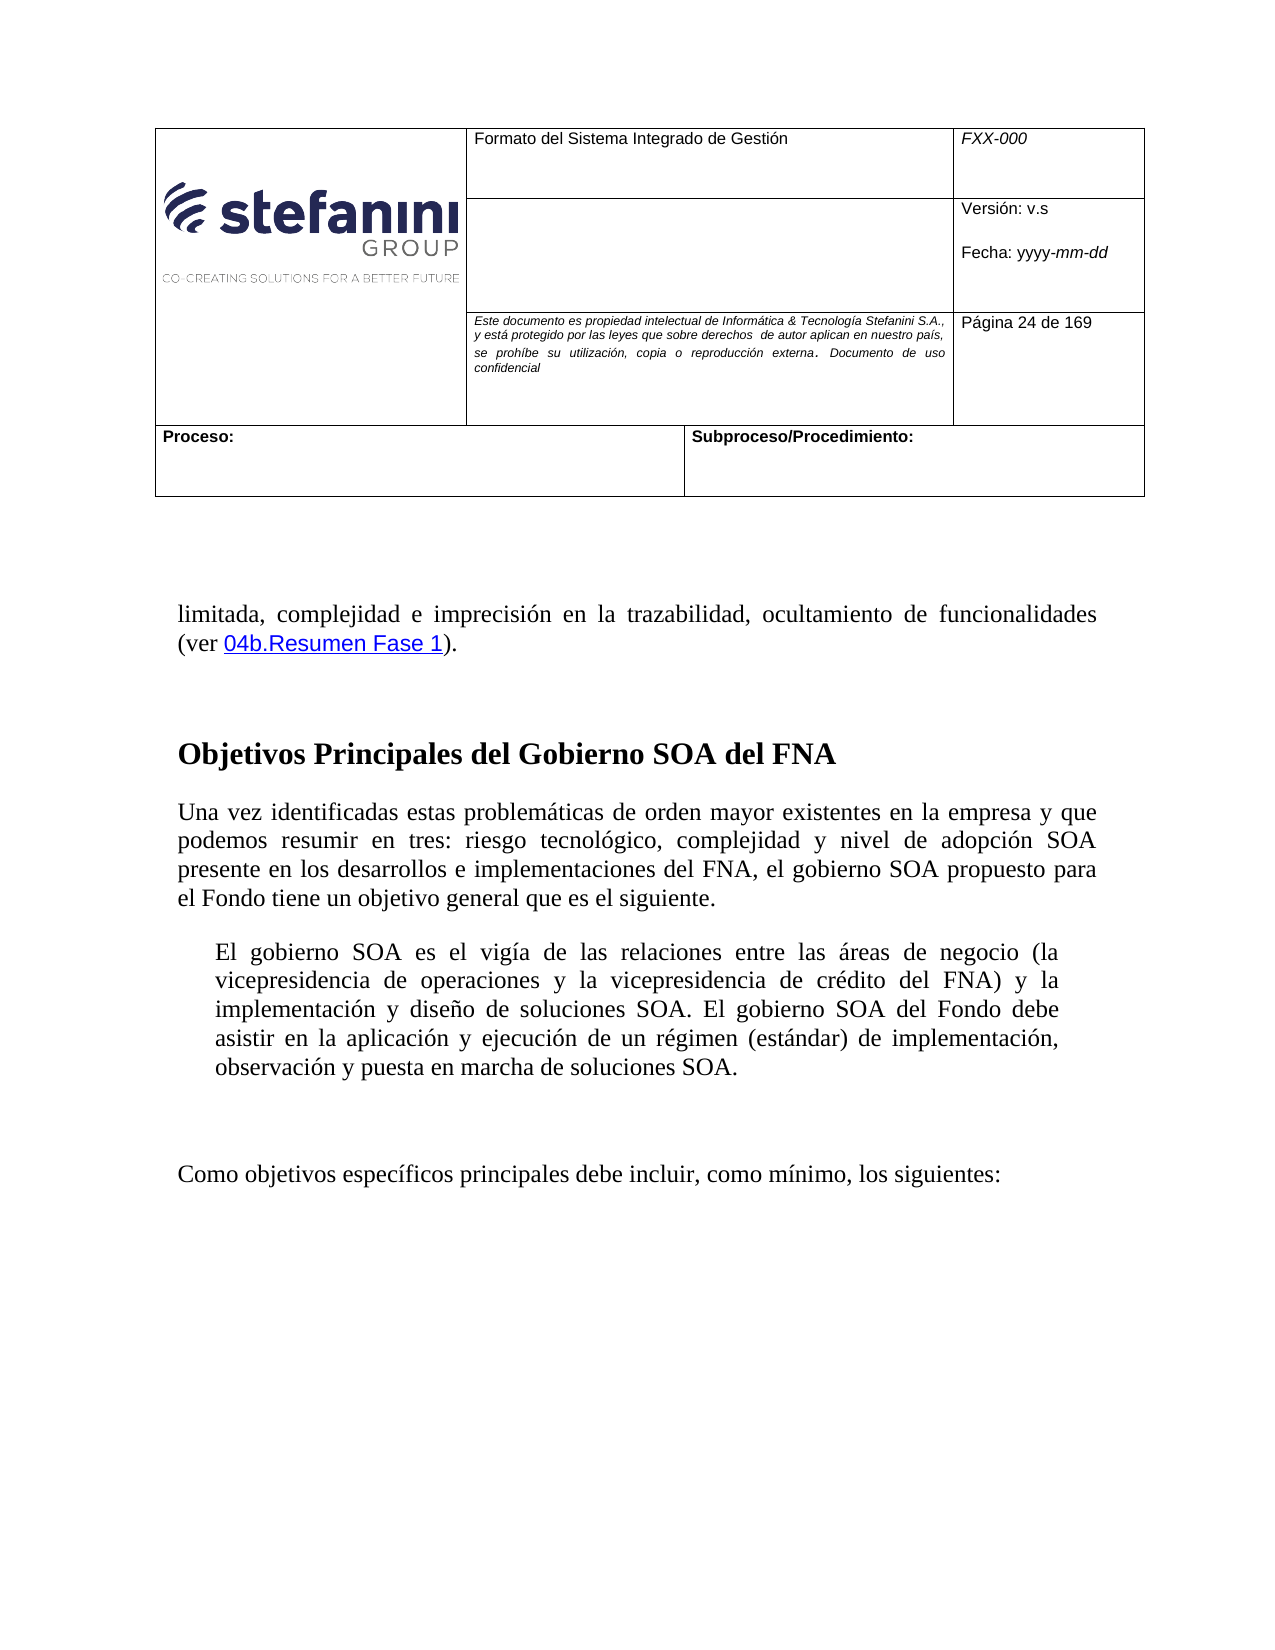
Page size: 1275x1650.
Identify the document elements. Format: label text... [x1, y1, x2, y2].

text Como objetivos específicos principales debe incluir, como mínimo, los siguientes: [177, 1159, 1098, 1188]
subtitle Objetivos Principales del Gobierno SOA del FNA [177, 736, 1098, 772]
text El gobierno SOA es el vigía de las relaciones entre las áreas de negocio (la vicepresidencia de operaciones y la vicepresidencia de crédito del FNA) y la implementación y diseño de soluciones SOA. El gobierno SOA del Fondo debe asistir en la aplicación y ejecución de un régimen (estándar) de implementación, observación y puesta en marcha de soluciones SOA. [215, 937, 1060, 1080]
text Junto a esta complicación, que de por sí hace obligatoria la introdución de la figura del gobierno SOA en el Fondo, y que organizaciones como el OpenGroup señalan que se dan por la falta de Arquitectura Empresarial, y por consiguiente, por un débil gobierno, se encuentran otras que fueron levantadas en la Fase 1 del presente diagnóstico: agilidad limitada, complejidad e imprecisión en la trazabilidad, ocultamiento de funcionalidades (ver 04b.Resumen Fase 1). [177, 599, 1098, 657]
text Una vez identificadas estas problemáticas de orden mayor existentes en la empresa y que podemos resumir en tres: riesgo tecnológico, complejidad y nivel de adopción SOA presente en los desarrollos e implementaciones del FNA, el gobierno SOA propuesto para el Fondo tiene un objetivo general que es el siguiente. [177, 797, 1098, 912]
picture [162, 182, 460, 286]
